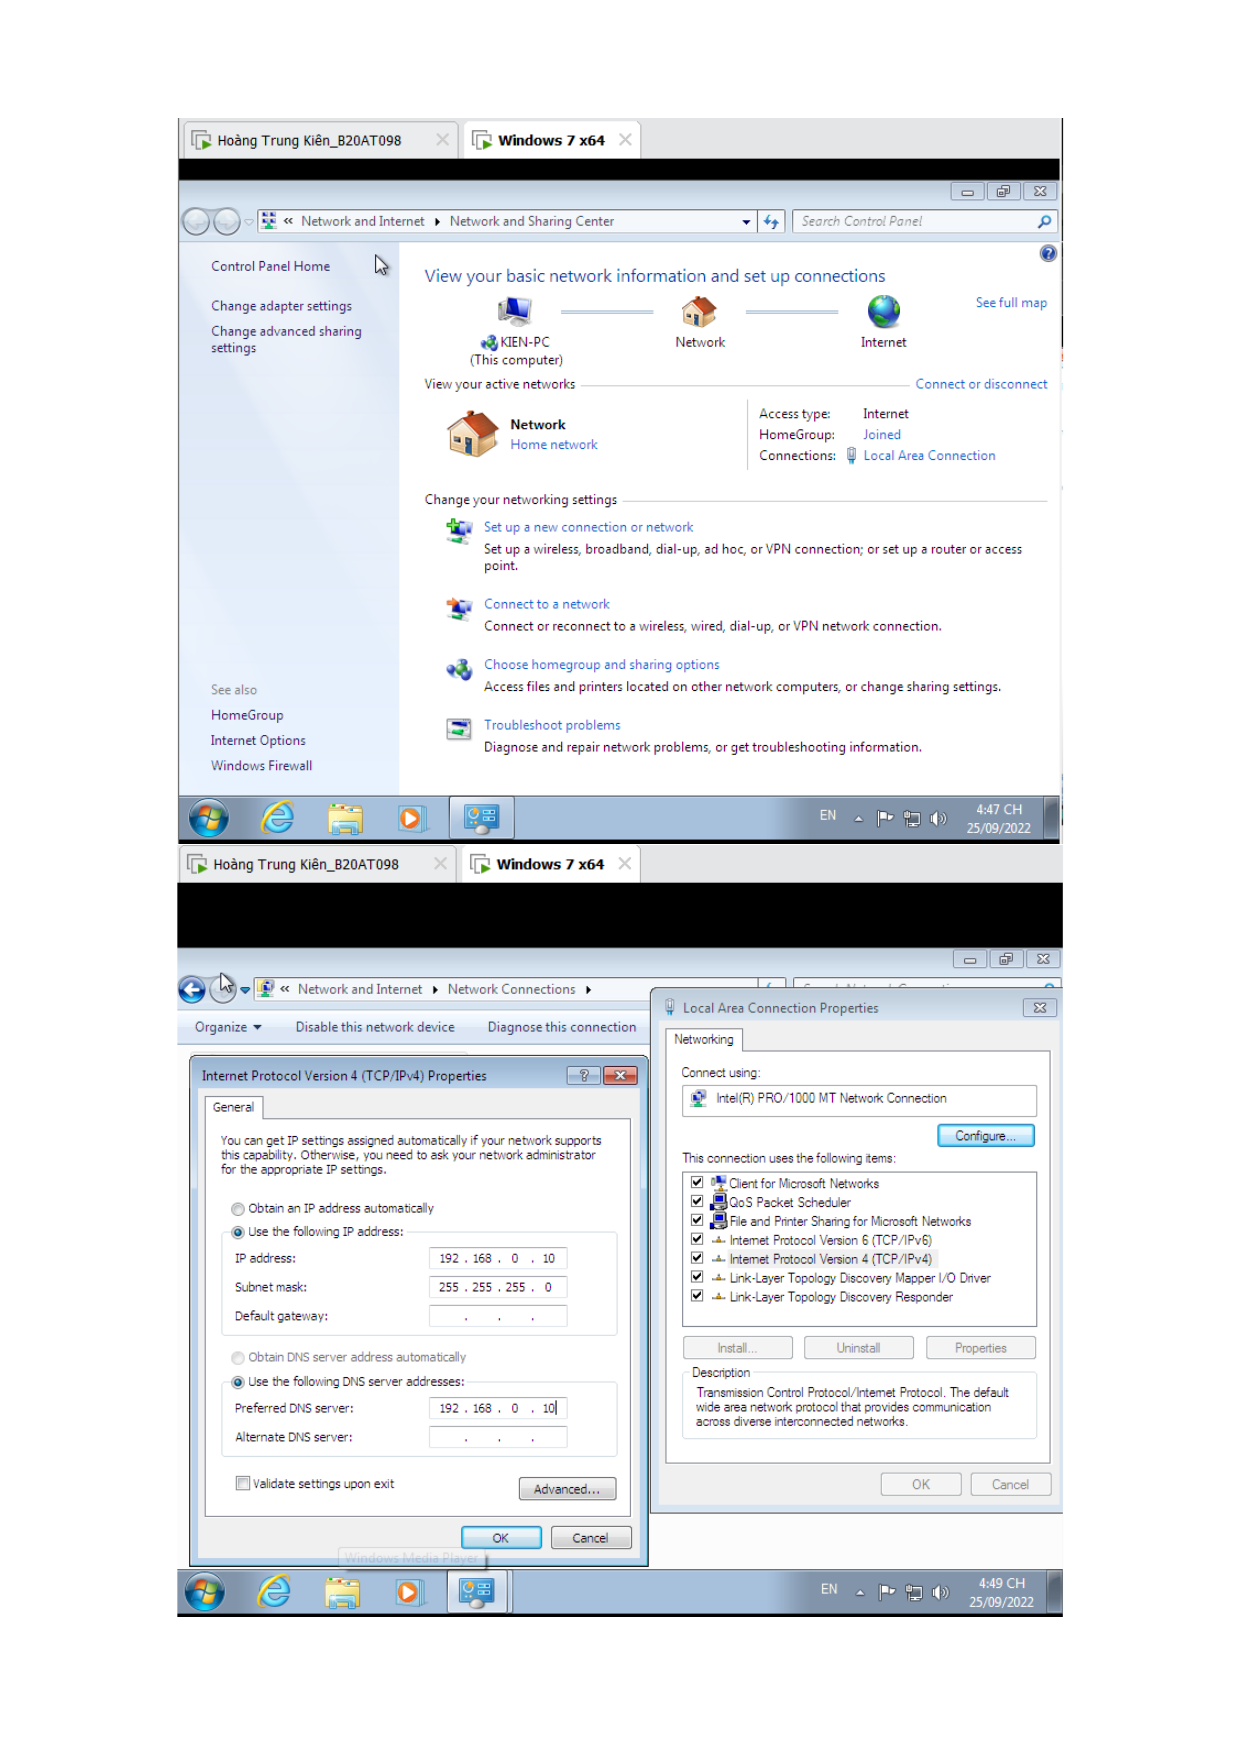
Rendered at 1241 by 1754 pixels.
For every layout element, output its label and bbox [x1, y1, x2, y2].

picture [177, 845, 1064, 1617]
picture [177, 118, 1064, 844]
